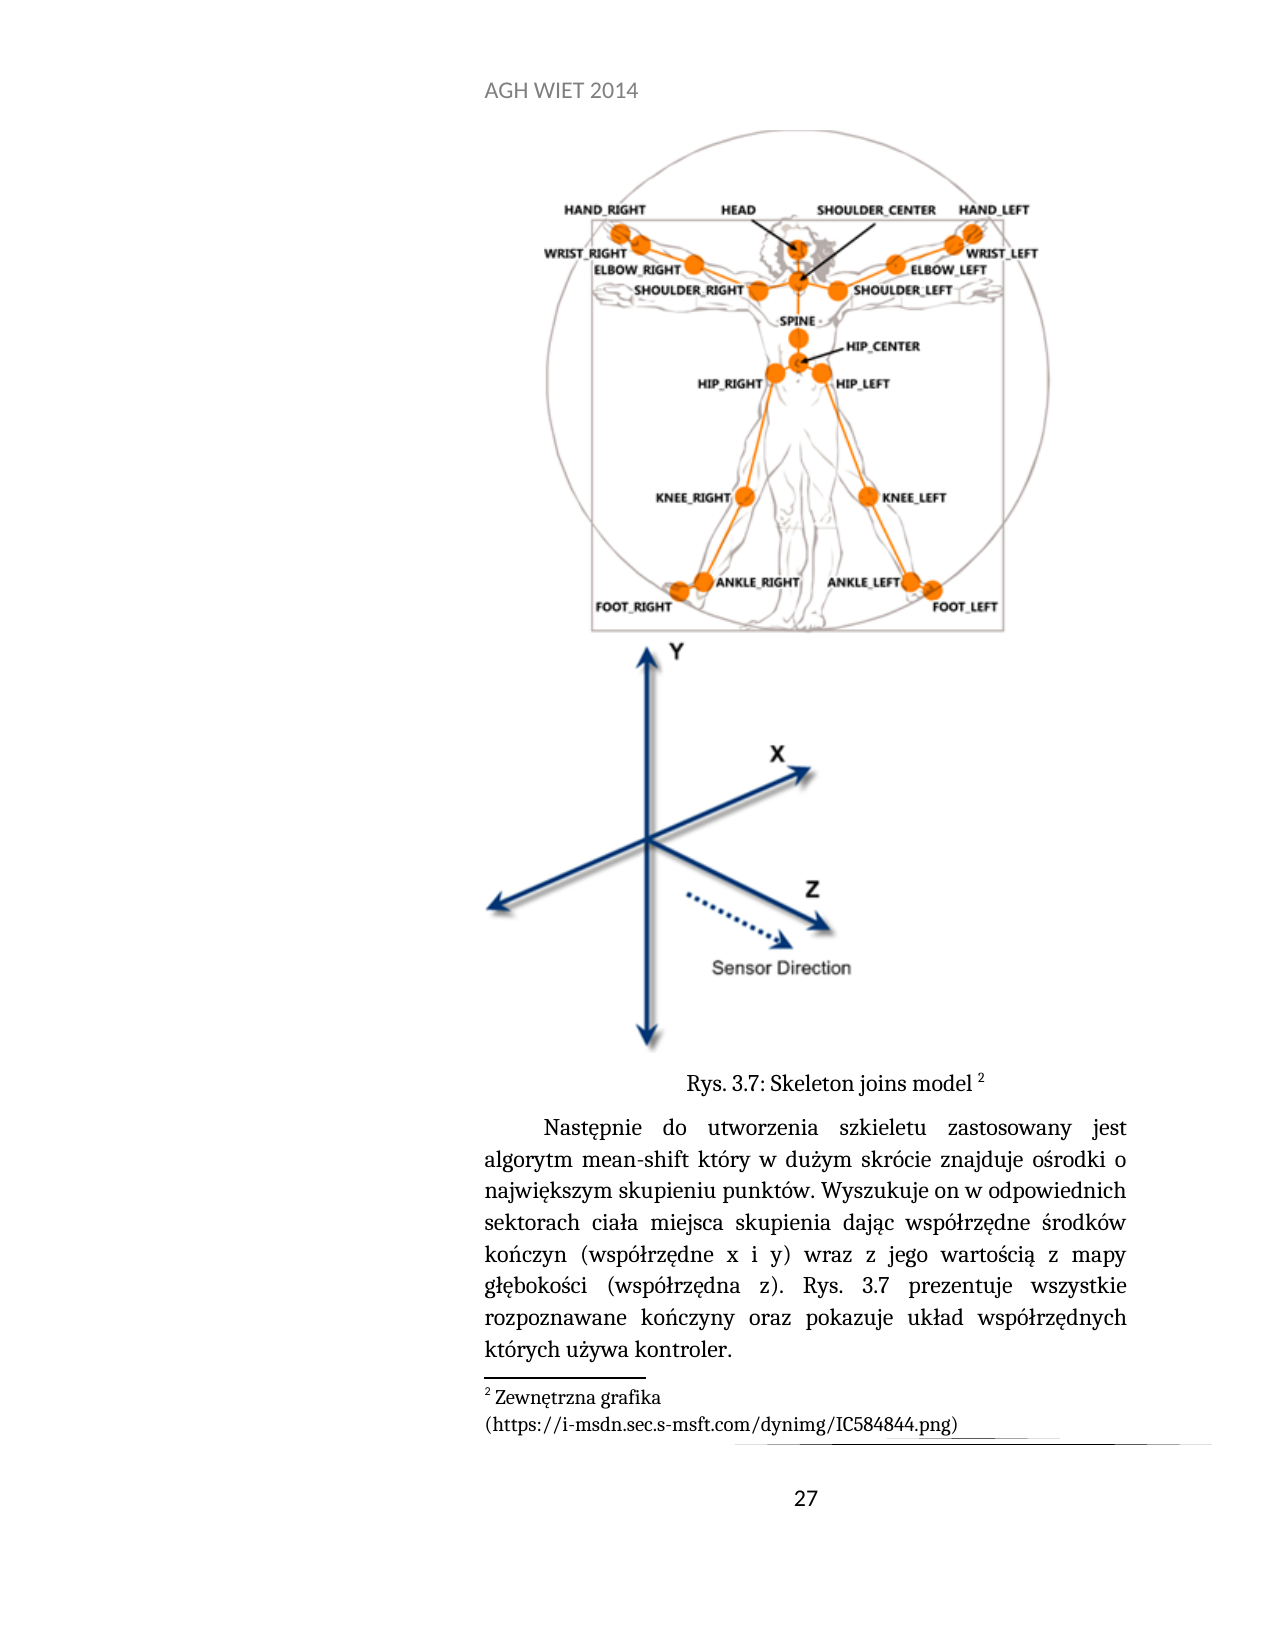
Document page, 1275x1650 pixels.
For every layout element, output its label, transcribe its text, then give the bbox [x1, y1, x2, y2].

text Rys. 3.7: Skeleton joins model [484, 1070, 1127, 1097]
picture [484, 640, 856, 1053]
text Następnie do utworzenia szkieletu zastosowany jest algorytm mean-shift który w dużym skrócie znajduje ośrodki o największym skupieniu punktów. Wyszukuje on w odpowiednich sektorach ciała miejsca skupienia dając współrzędne środków kończyn (współrzędne x i y) wraz z jego wartością z mapy głębokości (współrzędna z). Rys. 3.7 prezentuje wszystkie rozpoznawane kończyny oraz pokazuje układ współrzędnych których używa kontroler. [484, 1114, 1127, 1363]
picture [543, 130, 1053, 636]
